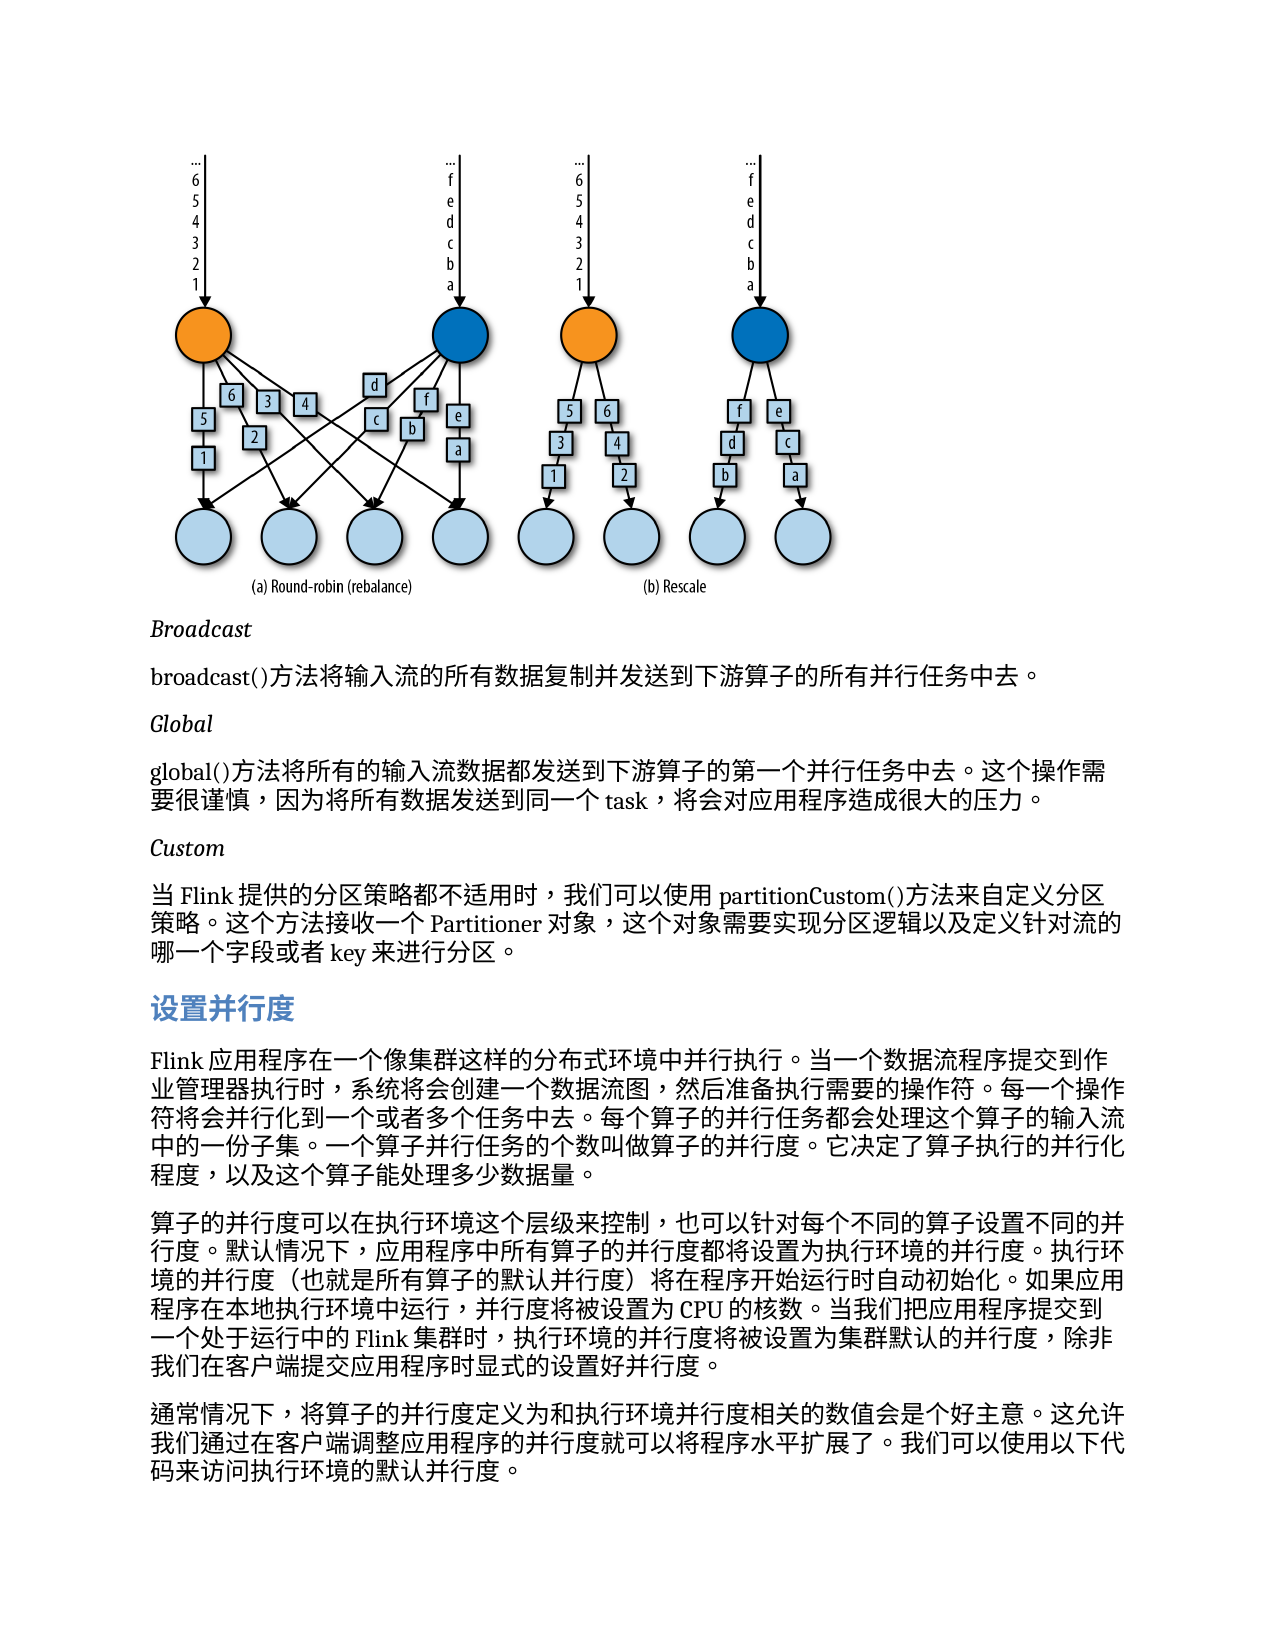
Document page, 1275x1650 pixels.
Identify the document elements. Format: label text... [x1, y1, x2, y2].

text global()方法将所有的输入流数据都发送到下游算子的第一个并行任务中去。这个操作需要很谨慎，因为将所有数据发送到同一个task，将会对应用程序造成很大的压力。 [150, 758, 1125, 815]
text Custom [150, 834, 1125, 863]
picture [168, 150, 844, 597]
text Broadcast [150, 615, 1125, 644]
text Global [150, 710, 1125, 739]
subtitle 设置并行度 [150, 989, 1125, 1028]
text Flink应用程序在一个像集群这样的分布式环境中并行执行。当一个数据流程序提交到作业管理器执行时，系统将会创建一个数据流图，然后准备执行需要的操作符。每一个操作符将会并行化到一个或者多个任务中去。每个算子的并行任务都会处理这个算子的输入流中的一份子集。一个算子并行任务的个数叫做算子的并行度。它决定了算子执行的并行化程度，以及这个算子能处理多少数据量。 [150, 1047, 1125, 1191]
text 算子的并行度可以在执行环境这个层级来控制，也可以针对每个不同的算子设置不同的并行度。默认情况下，应用程序中所有算子的并行度都将设置为执行环境的并行度。执行环境的并行度（也就是所有算子的默认并行度）将在程序开始运行时自动初始化。如果应用程序在本地执行环境中运行，并行度将被设置为CPU的核数。当我们把应用程序提交到一个处于运行中的Flink集群时，执行环境的并行度将被设置为集群默认的并行度，除非我们在客户端提交应用程序时显式的设置好并行度。 [150, 1209, 1125, 1382]
text 通常情况下，将算子的并行度定义为和执行环境并行度相关的数值会是个好主意。这允许我们通过在客户端调整应用程序的并行度就可以将程序水平扩展了。我们可以使用以下代码来访问执行环境的默认并行度。 [150, 1401, 1125, 1487]
text 当Flink提供的分区策略都不适用时，我们可以使用partitionCustom()方法来自定义分区策略。这个方法接收一个Partitioner对象，这个对象需要实现分区逻辑以及定义针对流的哪一个字段或者key来进行分区。 [150, 882, 1125, 968]
text broadcast()方法将输入流的所有数据复制并发送到下游算子的所有并行任务中去。 [150, 663, 1125, 692]
